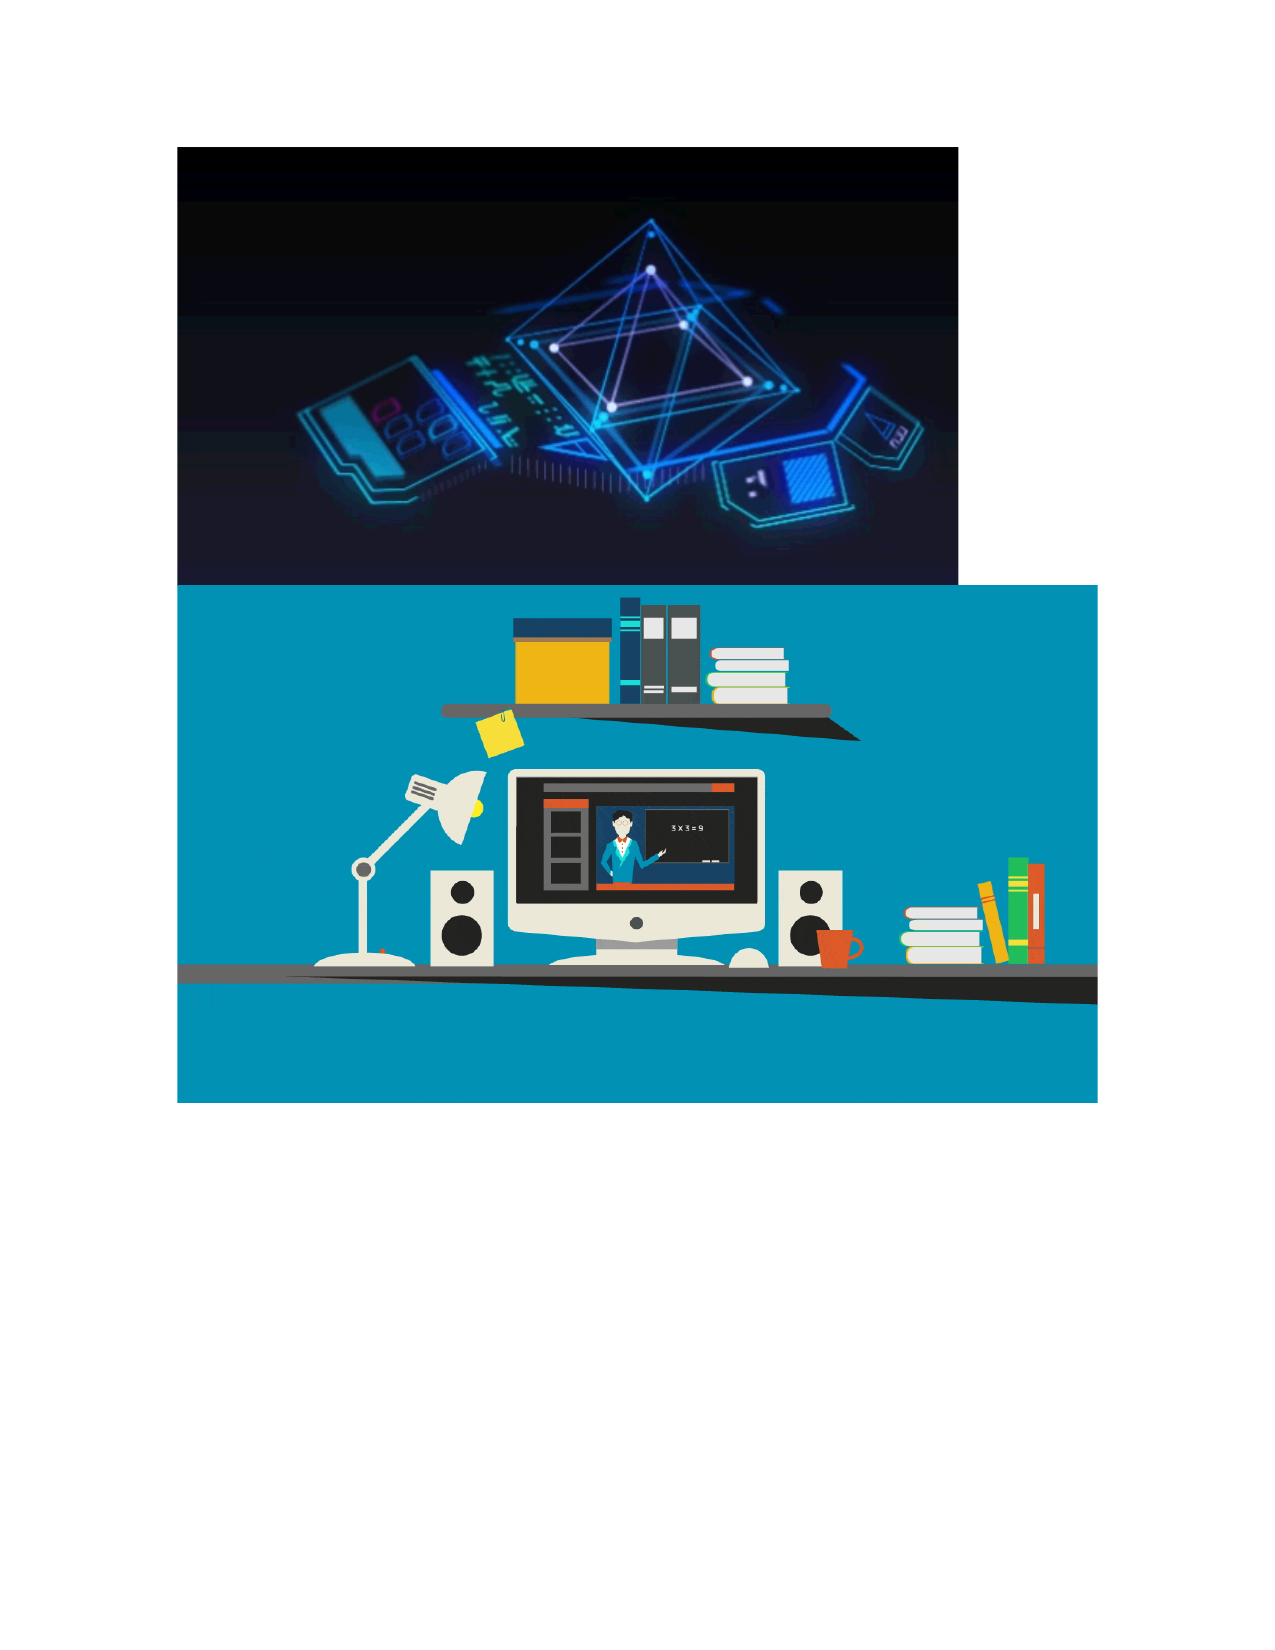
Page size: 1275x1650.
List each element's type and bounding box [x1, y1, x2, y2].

picture [442, 599, 858, 758]
picture [177, 770, 1098, 1004]
picture [177, 147, 959, 584]
